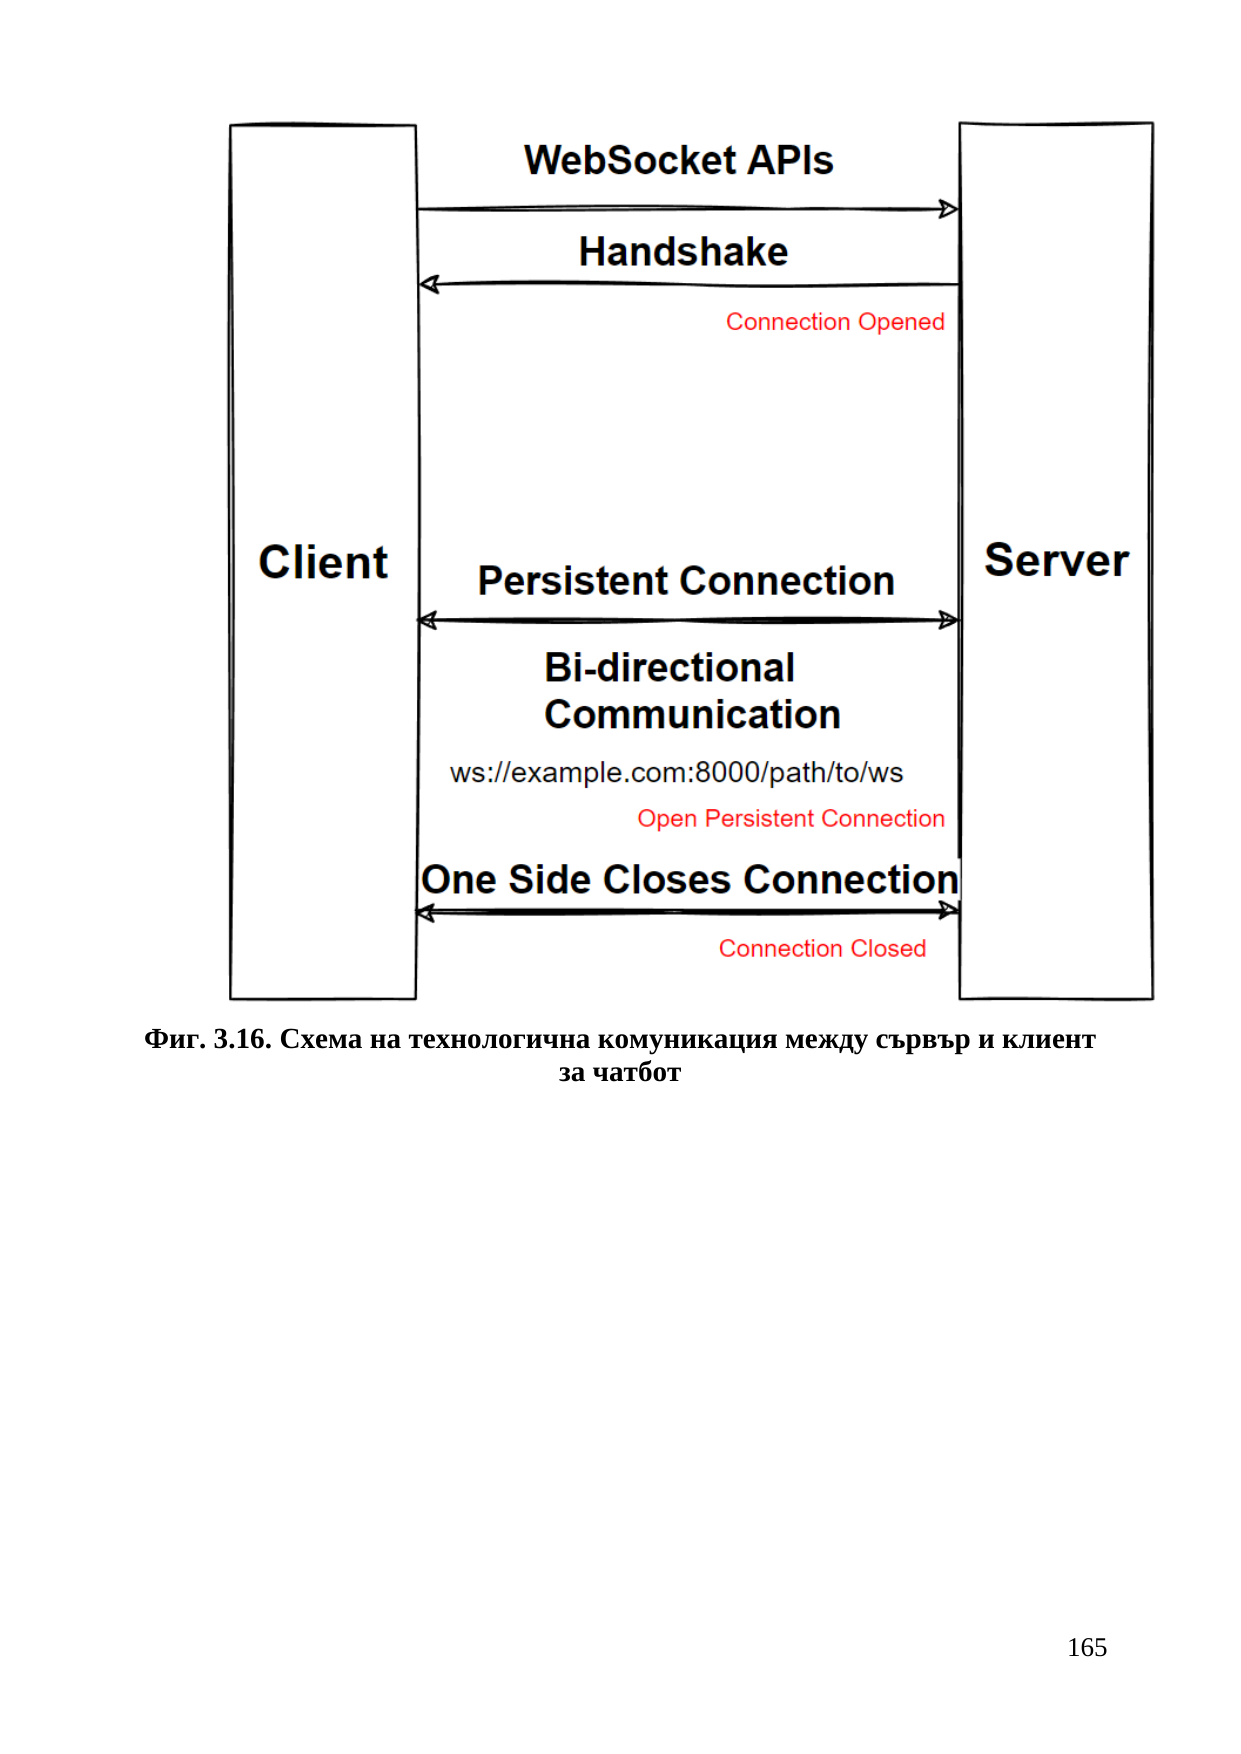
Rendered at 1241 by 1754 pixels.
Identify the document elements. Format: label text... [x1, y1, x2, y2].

text Фиг. 3.16. Схема на технологична комуникация между сървър и клиент за чатбот [133, 1021, 1107, 1088]
